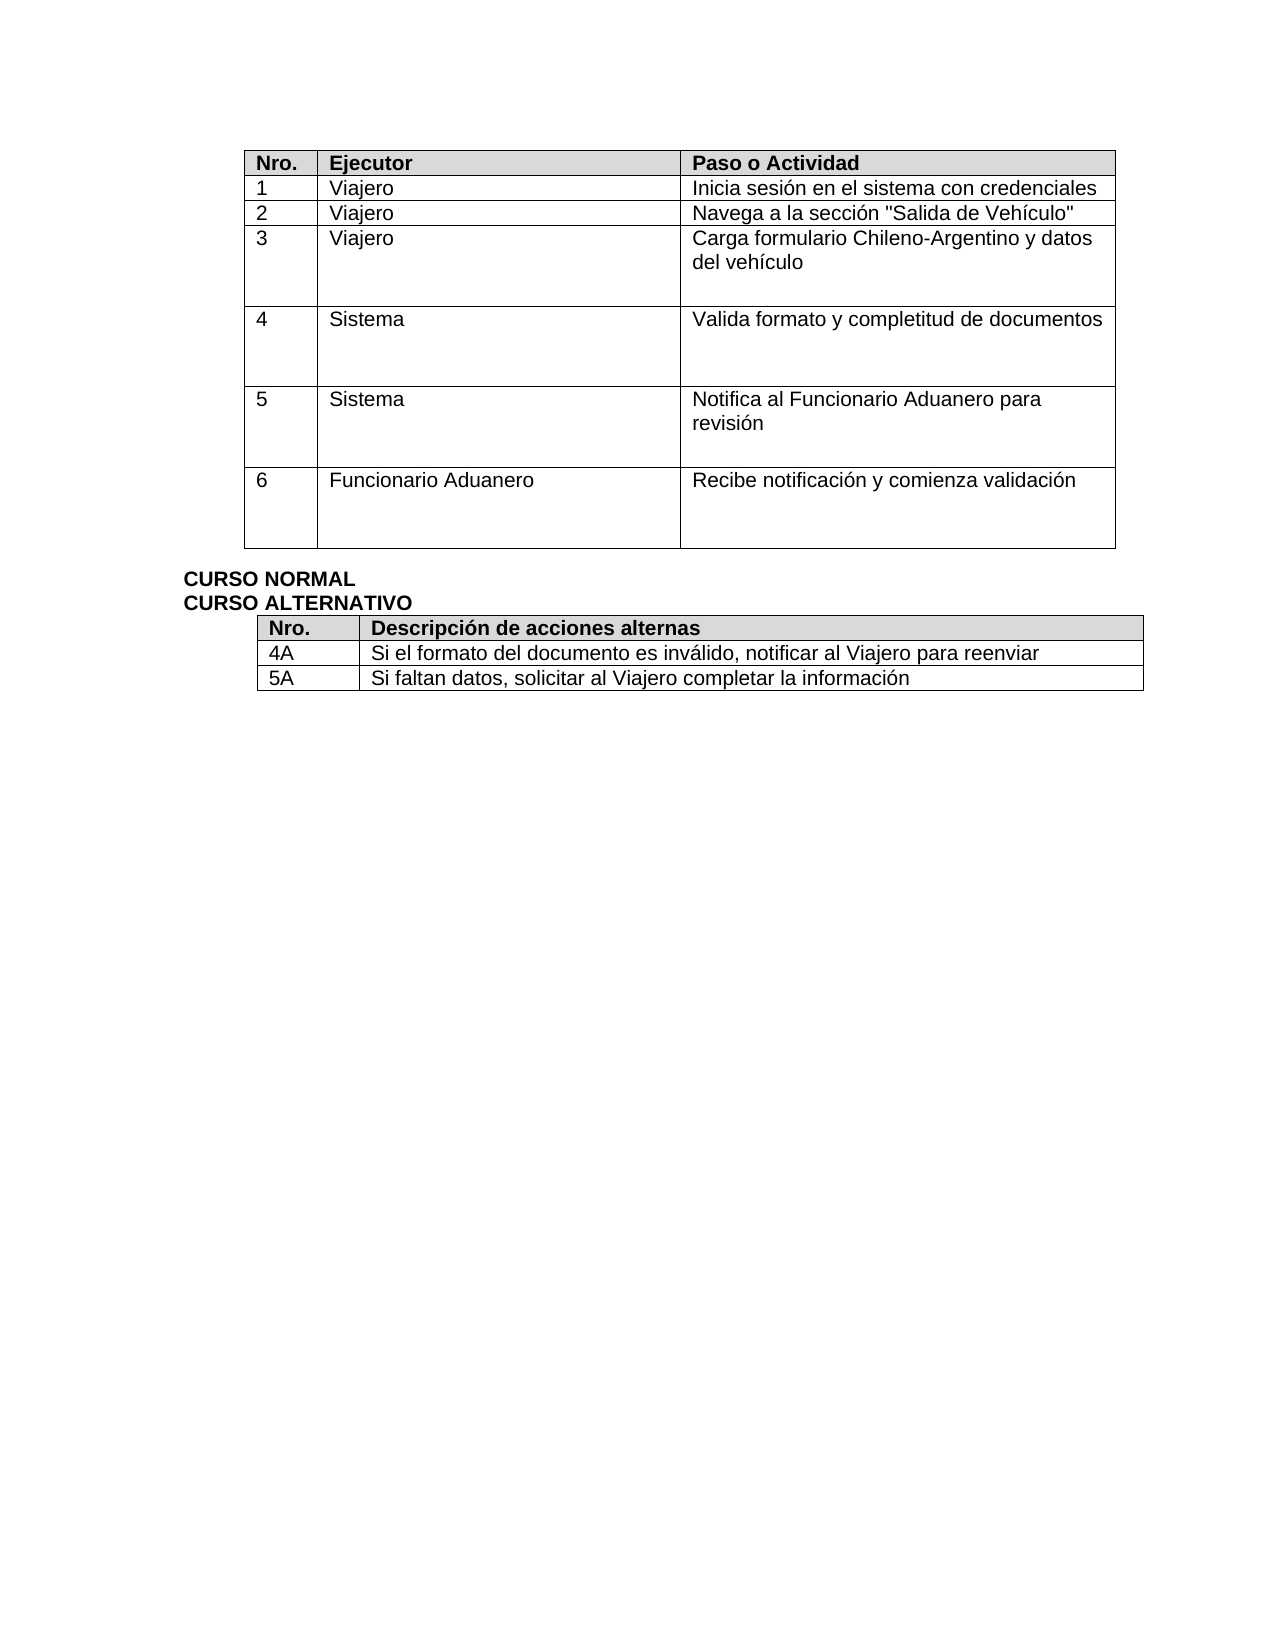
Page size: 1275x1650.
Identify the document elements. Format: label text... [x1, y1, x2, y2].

table_cell 5 [245, 387, 317, 467]
table_cell Recibe notificación y comienza validación [681, 468, 1115, 547]
table_cell Viajero [318, 226, 680, 306]
table_cell 4 [245, 307, 317, 386]
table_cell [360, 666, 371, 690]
table_header Descripción de acciones alternas [360, 616, 1143, 640]
table_cell Valida formato y completitud de documentos [681, 307, 1115, 386]
table_cell Sistema [318, 307, 680, 386]
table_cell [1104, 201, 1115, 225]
table_cell 3 [245, 226, 317, 306]
table_header Nro. [258, 616, 359, 640]
text CURSO NORMAL [183, 150, 1125, 591]
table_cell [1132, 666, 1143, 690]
table_cell 6 [245, 468, 317, 547]
table_cell Notifica al Funcionario Aduanero para revisión [681, 387, 1115, 467]
table_cell Funcionario Aduanero [318, 468, 680, 547]
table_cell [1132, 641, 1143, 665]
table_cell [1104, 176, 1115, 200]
table_header Nro. [245, 151, 317, 175]
table_header Paso o Actividad [681, 151, 1115, 175]
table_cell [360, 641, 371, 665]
table_header Ejecutor [318, 151, 680, 175]
table_cell Carga formulario Chileno-Argentino y datos del vehículo [681, 226, 1115, 306]
text CURSO ALTERNATIVO [183, 591, 1125, 615]
table_cell Sistema [318, 387, 680, 467]
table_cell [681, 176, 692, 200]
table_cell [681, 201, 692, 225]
